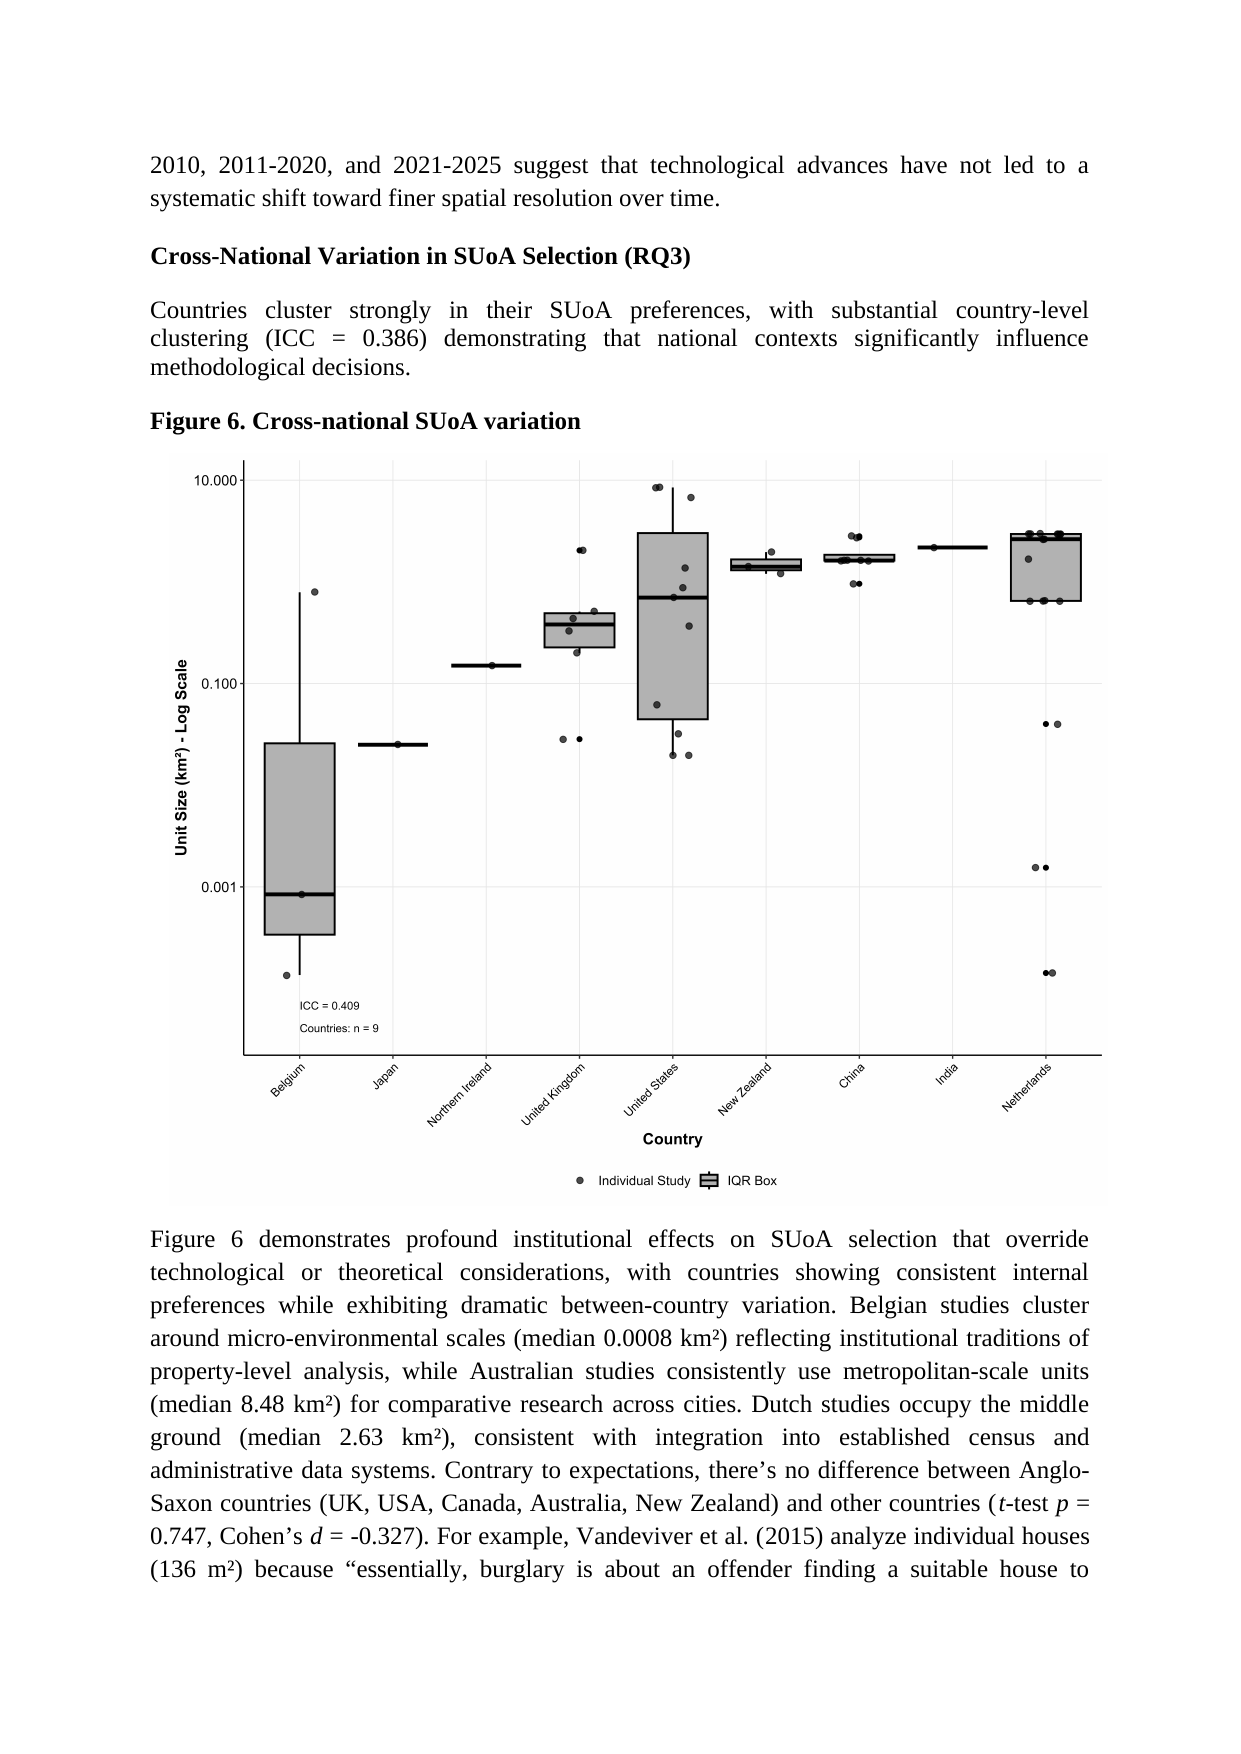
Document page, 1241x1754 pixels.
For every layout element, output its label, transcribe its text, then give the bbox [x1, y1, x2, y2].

text Figure 6. Cross-national SUoA variation [150, 406, 1090, 435]
subtitle Cross-National Variation in SUoA Selection (RQ3) [150, 241, 1090, 270]
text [150, 1224, 1090, 1583]
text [150, 150, 1090, 212]
